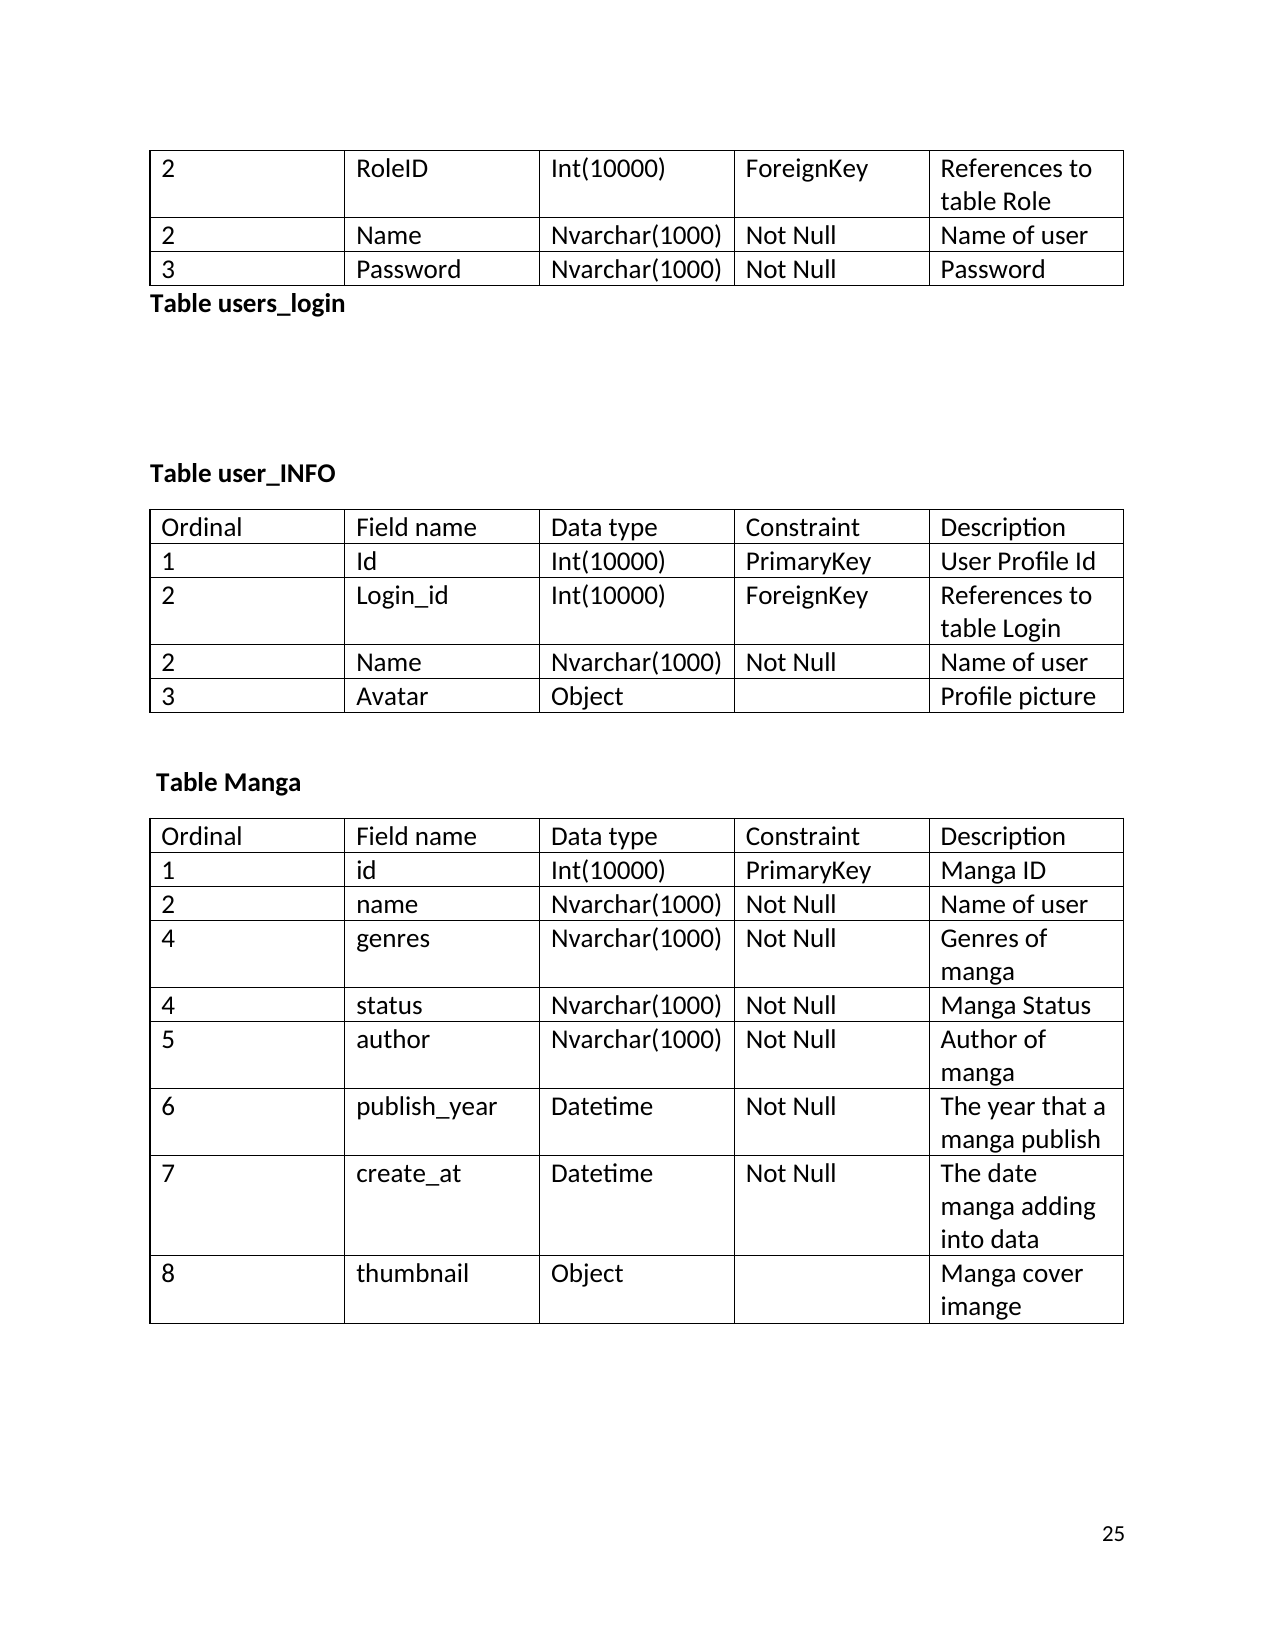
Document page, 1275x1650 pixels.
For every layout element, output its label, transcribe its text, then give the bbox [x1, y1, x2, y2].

table_cell status [345, 988, 539, 1021]
table_header Constraint [735, 510, 929, 543]
table_cell 5 [151, 1022, 344, 1088]
table_cell 7 [151, 1156, 344, 1255]
table_cell Password [930, 252, 1123, 285]
table_cell Not Null [735, 988, 929, 1021]
table_cell id [345, 853, 539, 886]
table_cell Nvarchar(1000) [540, 988, 734, 1021]
table_cell 2 [151, 645, 344, 678]
table_cell Genres of manga [930, 921, 1123, 987]
table_cell Name of user [930, 218, 1123, 251]
table_header Ordinal [151, 510, 344, 543]
table_cell [735, 679, 929, 712]
table_cell ForeignKey [735, 151, 929, 217]
table_cell PrimaryKey [735, 853, 929, 886]
table_cell Nvarchar(1000) [540, 645, 734, 678]
table_cell Avatar [345, 679, 539, 712]
table_cell Not Null [735, 1156, 929, 1255]
table_cell publish_year [345, 1089, 539, 1155]
table_cell Int(10000) [540, 578, 734, 644]
table_cell Name of user [930, 645, 1123, 678]
table_cell Int(10000) [540, 853, 734, 886]
table_cell Manga ID [930, 853, 1123, 886]
table_cell The date manga adding into data [930, 1156, 1123, 1255]
table_cell The year that a manga publish [930, 1089, 1123, 1155]
table_cell Nvarchar(1000) [540, 218, 734, 251]
table_cell Not Null [735, 1089, 929, 1155]
table_cell 4 [151, 921, 344, 987]
table_cell author [345, 1022, 539, 1088]
table_cell Name [345, 218, 539, 251]
table_cell References to table Login [930, 578, 1123, 644]
table_cell Nvarchar(1000) [540, 921, 734, 987]
table_cell 8 [151, 1256, 344, 1322]
table_cell 4 [151, 988, 344, 1021]
table_cell 3 [151, 679, 344, 712]
table_cell Name of user [930, 887, 1123, 920]
table_header Data type [540, 510, 734, 543]
table_cell 2 [151, 218, 344, 251]
table_header Field name [345, 819, 539, 852]
table_cell Manga cover imange [930, 1256, 1123, 1322]
table_cell Login_id [345, 578, 539, 644]
table_cell thumbnail [345, 1256, 539, 1322]
table_cell 3 [151, 252, 344, 285]
table_cell name [345, 887, 539, 920]
table_cell Author of manga [930, 1022, 1123, 1088]
table_cell Datetime [540, 1156, 734, 1255]
table_cell Int(10000) [540, 151, 734, 217]
table_cell Object [540, 679, 734, 712]
table_cell Name [345, 645, 539, 678]
text Table user_INFO [150, 456, 1125, 489]
table_header Description [930, 510, 1123, 543]
table_cell [735, 1256, 929, 1322]
table_cell Not Null [735, 645, 929, 678]
table_cell Not Null [735, 921, 929, 987]
text Table Manga [150, 765, 1125, 798]
table_cell Manga Status [930, 988, 1123, 1021]
table_cell Nvarchar(1000) [540, 887, 734, 920]
table_cell 2 [151, 151, 344, 217]
table_cell Datetime [540, 1089, 734, 1155]
table_cell create_at [345, 1156, 539, 1255]
table_header Field name [345, 510, 539, 543]
table_cell genres [345, 921, 539, 987]
table_cell References to table Role [930, 151, 1123, 217]
table_cell Object [540, 1256, 734, 1322]
table_header Description [930, 819, 1123, 852]
table_cell Nvarchar(1000) [540, 1022, 734, 1088]
table_cell Not Null [735, 218, 929, 251]
table_cell User Profile Id [930, 544, 1123, 577]
table_cell ForeignKey [735, 578, 929, 644]
table_cell Not Null [735, 887, 929, 920]
table_cell 6 [151, 1089, 344, 1155]
table_cell RoleID [345, 151, 539, 217]
table_cell Nvarchar(1000) [540, 252, 734, 285]
table_cell 2 [151, 578, 344, 644]
table_cell 2 [151, 887, 344, 920]
table_cell Profile picture [930, 679, 1123, 712]
table_cell Not Null [735, 1022, 929, 1088]
table_cell PrimaryKey [735, 544, 929, 577]
table_cell Id [345, 544, 539, 577]
table_cell 1 [151, 853, 344, 886]
table_cell 1 [151, 544, 344, 577]
text Table users_login [150, 286, 1125, 319]
table_header Constraint [735, 819, 929, 852]
table_header Ordinal [151, 819, 344, 852]
table_cell Password [345, 252, 539, 285]
table_header Data type [540, 819, 734, 852]
table_cell Int(10000) [540, 544, 734, 577]
table_cell Not Null [735, 252, 929, 285]
